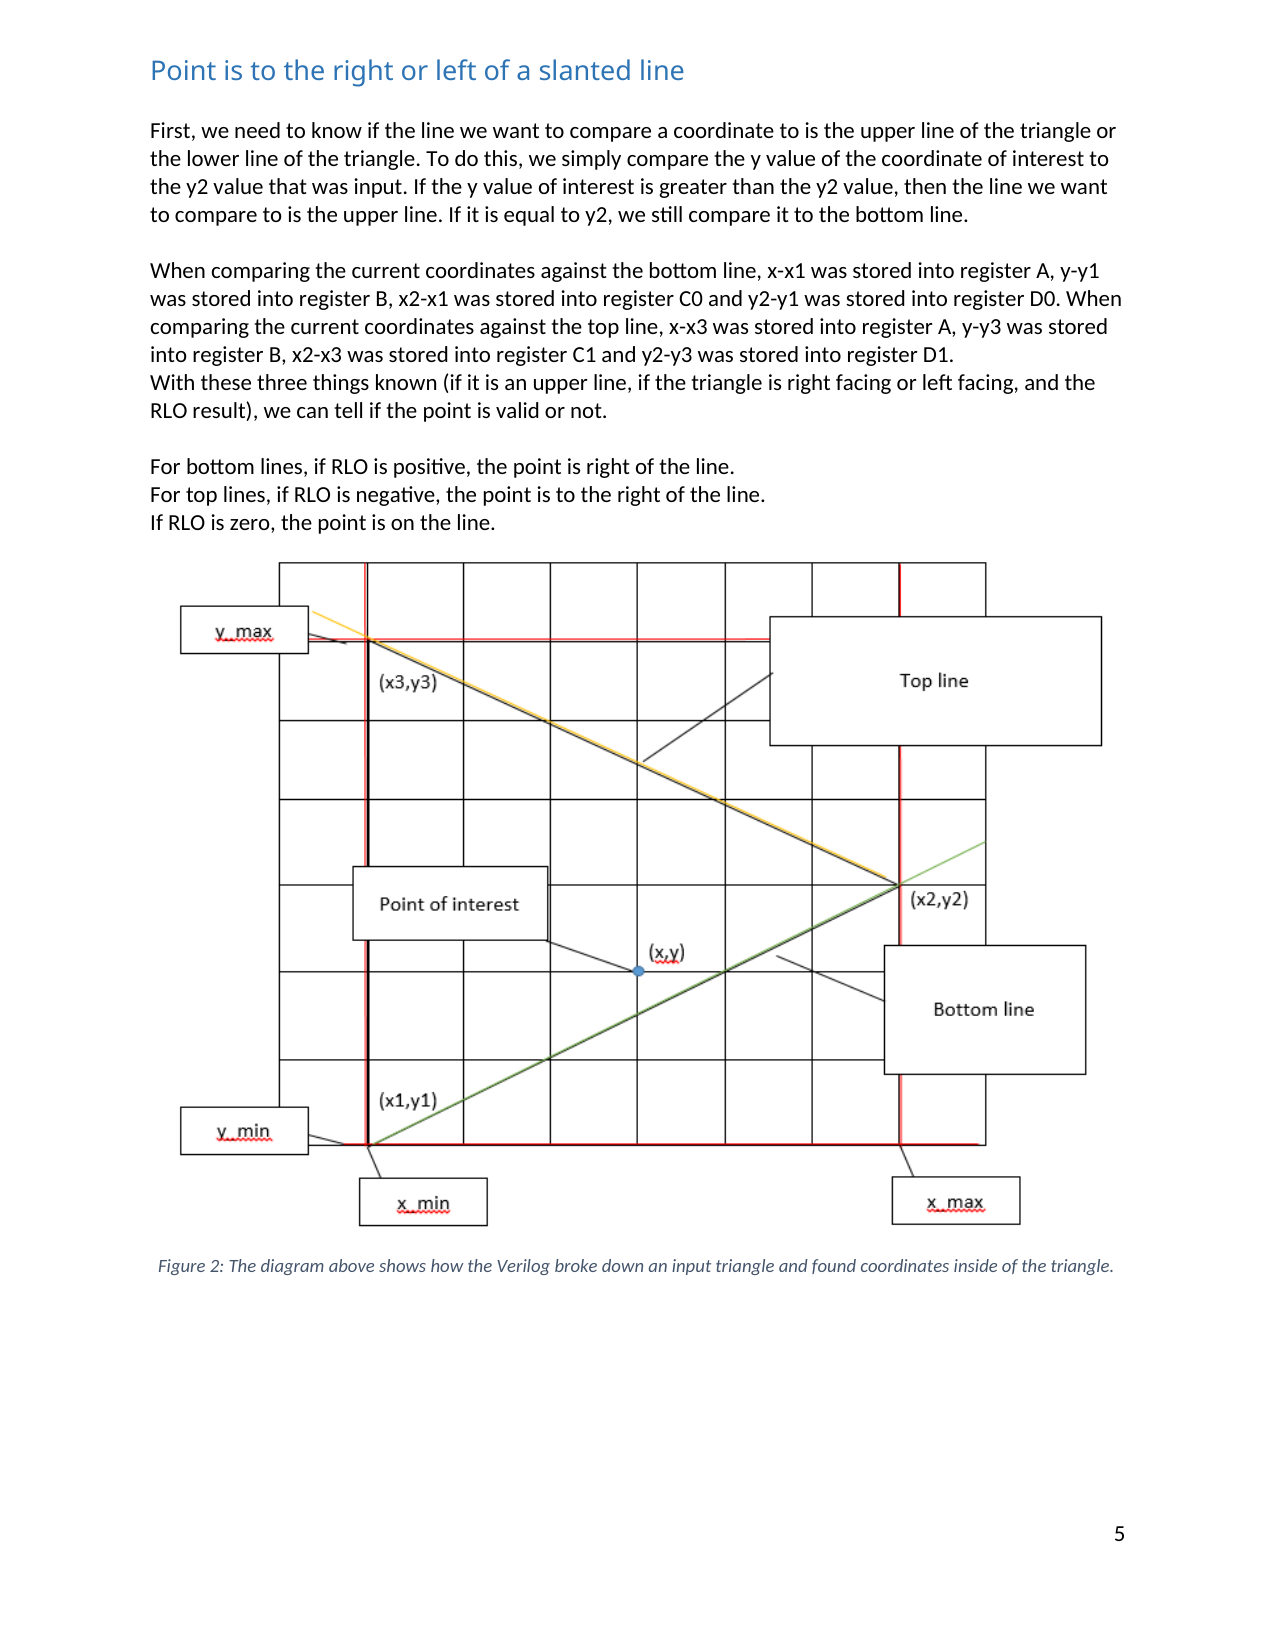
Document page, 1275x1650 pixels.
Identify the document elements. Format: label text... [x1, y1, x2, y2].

subtitle Point is to the right or left of a slanted line [150, 51, 1125, 88]
text With these three things known (if it is an upper line, if the triangle is right facing or left facing, and the RLO result), we can tell if the point is valid or not. [150, 368, 1125, 424]
text First, we need to know if the line we want to compare a coordinate to is the upper line of the triangle or the lower line of the triangle. To do this, we simply compare the y value of the coordinate of interest to the y2 value that was input. If the y value of interest is greater than the y2 value, then the line we want to compare to is the upper line. If it is equal to y2, we still compare it to the bottom line. [150, 116, 1125, 228]
text When comparing the current coordinates against the bottom line, x-x1 was stored into register A, y-y1 was stored into register B, x2-x1 was stored into register C0 and y2-y1 was stored into register D0. When comparing the current coordinates against the top line, x-x3 was stored into register A, y-y3 was stored into register B, x2-x3 was stored into register C1 and y2-y3 was stored into register D1. [150, 256, 1125, 368]
text If RLO is zero, the point is on the line. [150, 508, 1125, 536]
text For bottom lines, if RLO is positive, the point is right of the line. [150, 452, 1125, 480]
text For top lines, if RLO is negative, the point is to the right of the line. [150, 480, 1125, 508]
picture [150, 536, 1125, 1254]
